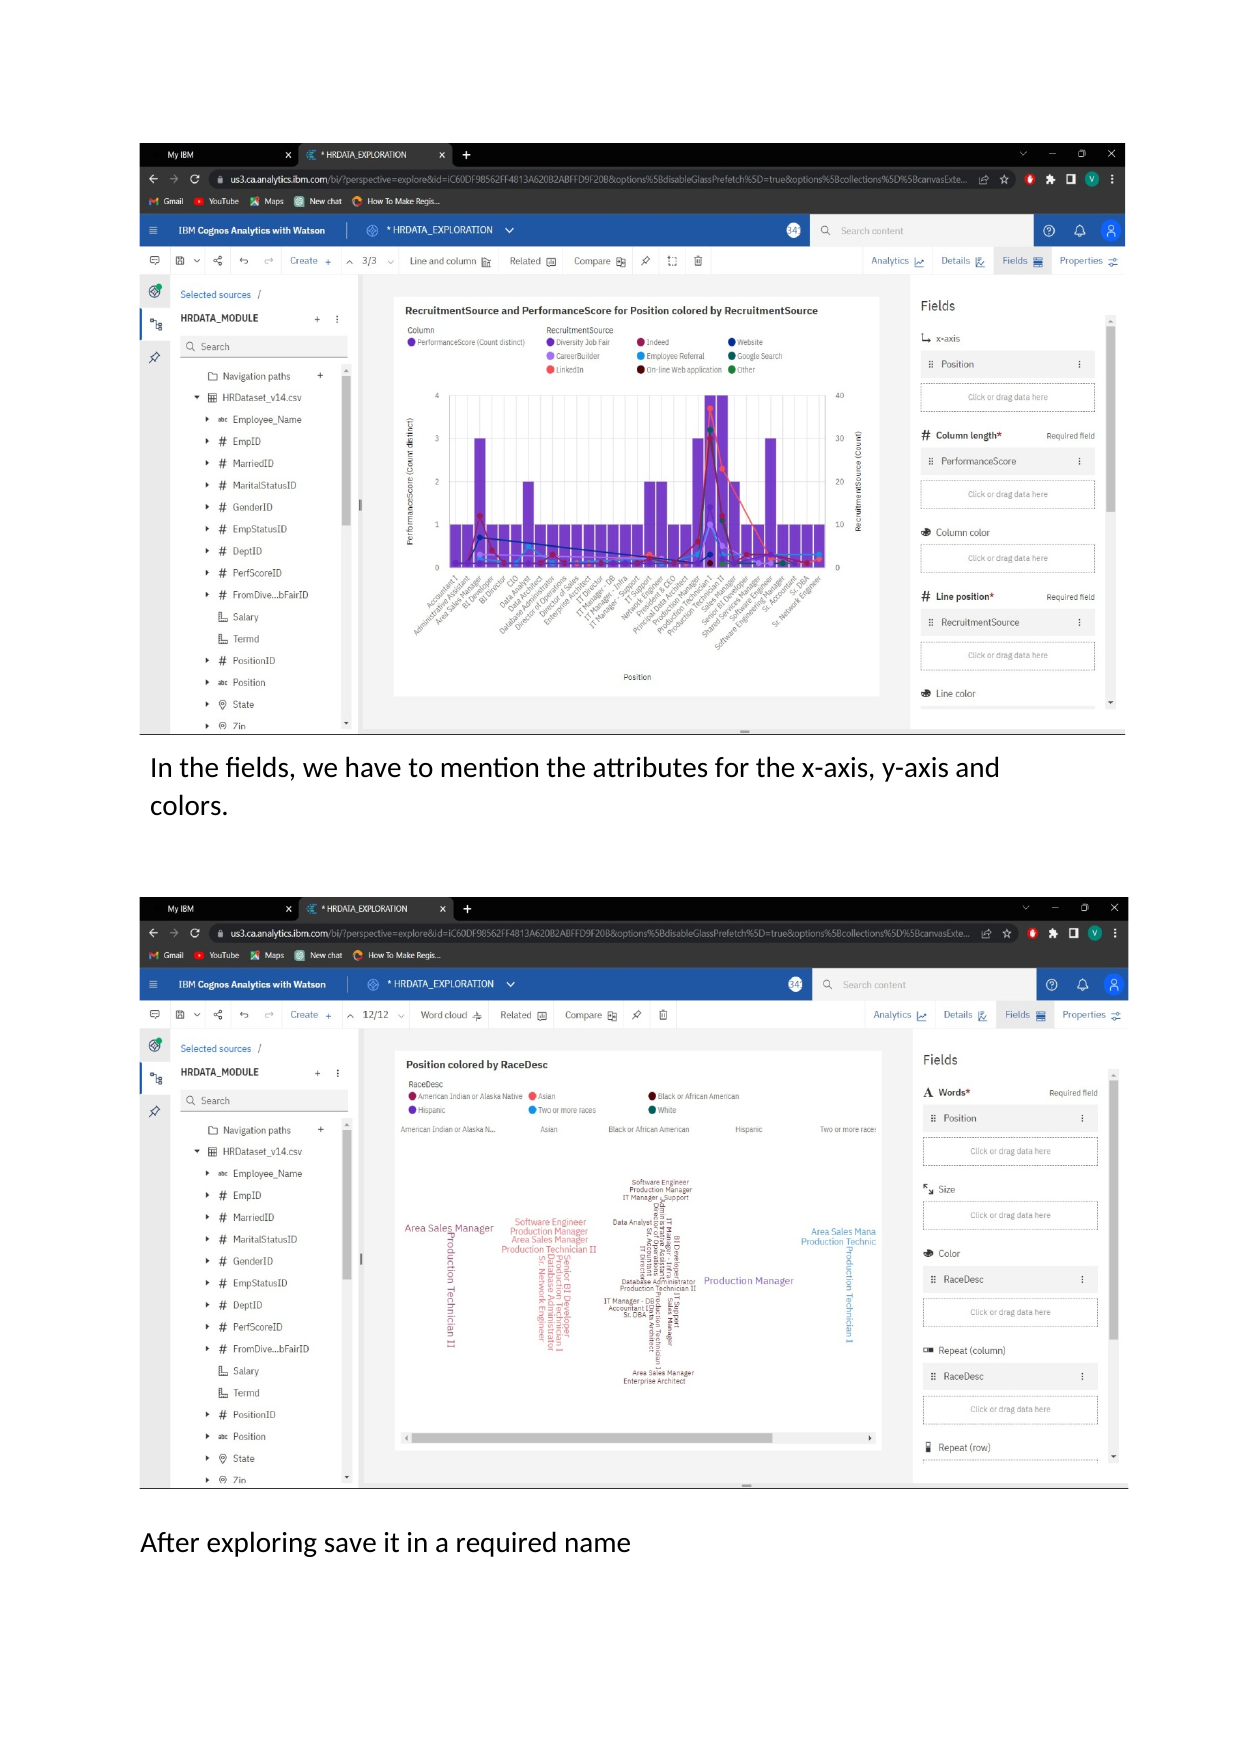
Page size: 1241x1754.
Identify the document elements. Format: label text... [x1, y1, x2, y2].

text In the fields, we have to mention the attributes for the x-axis, y-axis and colors. [150, 749, 1004, 822]
picture [139, 143, 1125, 735]
text After exploring save it in a required name [127, 1524, 1217, 1559]
picture [139, 897, 1129, 1489]
